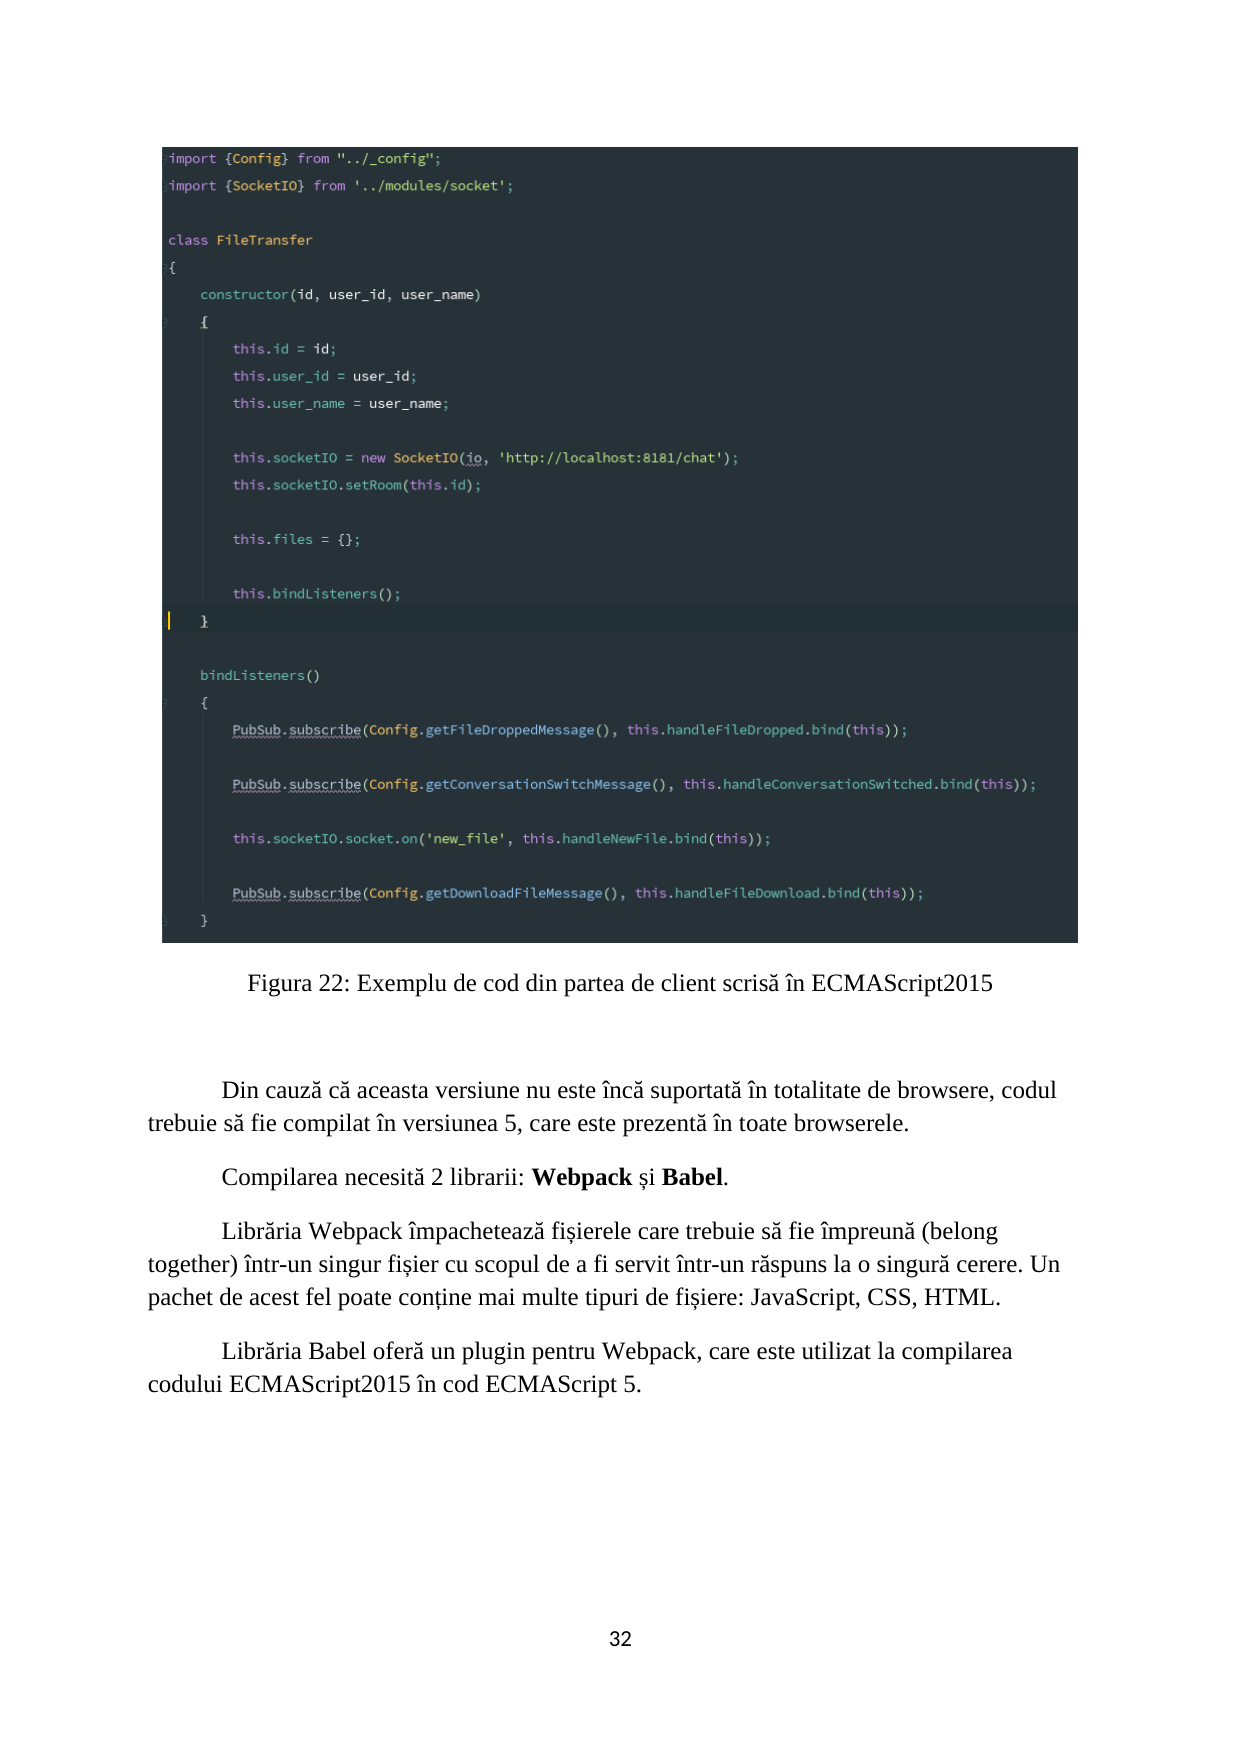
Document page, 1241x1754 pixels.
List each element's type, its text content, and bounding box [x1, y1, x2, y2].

text Din cauză că aceasta versiune nu este încă suportată în totalitate de browsere, codul trebuie să fie compilat în versiunea 5, care este prezentă în toate browserele. [148, 1075, 1093, 1137]
text Librăria Babel oferă un plugin pentru Webpack, care este utilizat la compilarea codului ECMAScript2015 în cod ECMAScript 5. [148, 1336, 1093, 1398]
picture [162, 147, 1078, 943]
text Figura 22: Exemplu de cod din partea de client scrisă în ECMAScript2015 [148, 968, 1093, 996]
text Compilarea necesită 2 librarii: Webpack și Babel. [148, 1162, 1093, 1191]
text Librăria Webpack împachetează fișierele care trebuie să fie împreună (belong together) într-un singur fișier cu scopul de a fi servit într-un răspuns la o singură cerere. Un pachet de acest fel poate conține mai multe tipuri de fișiere: JavaScript, CSS, HTML. [148, 1216, 1093, 1311]
